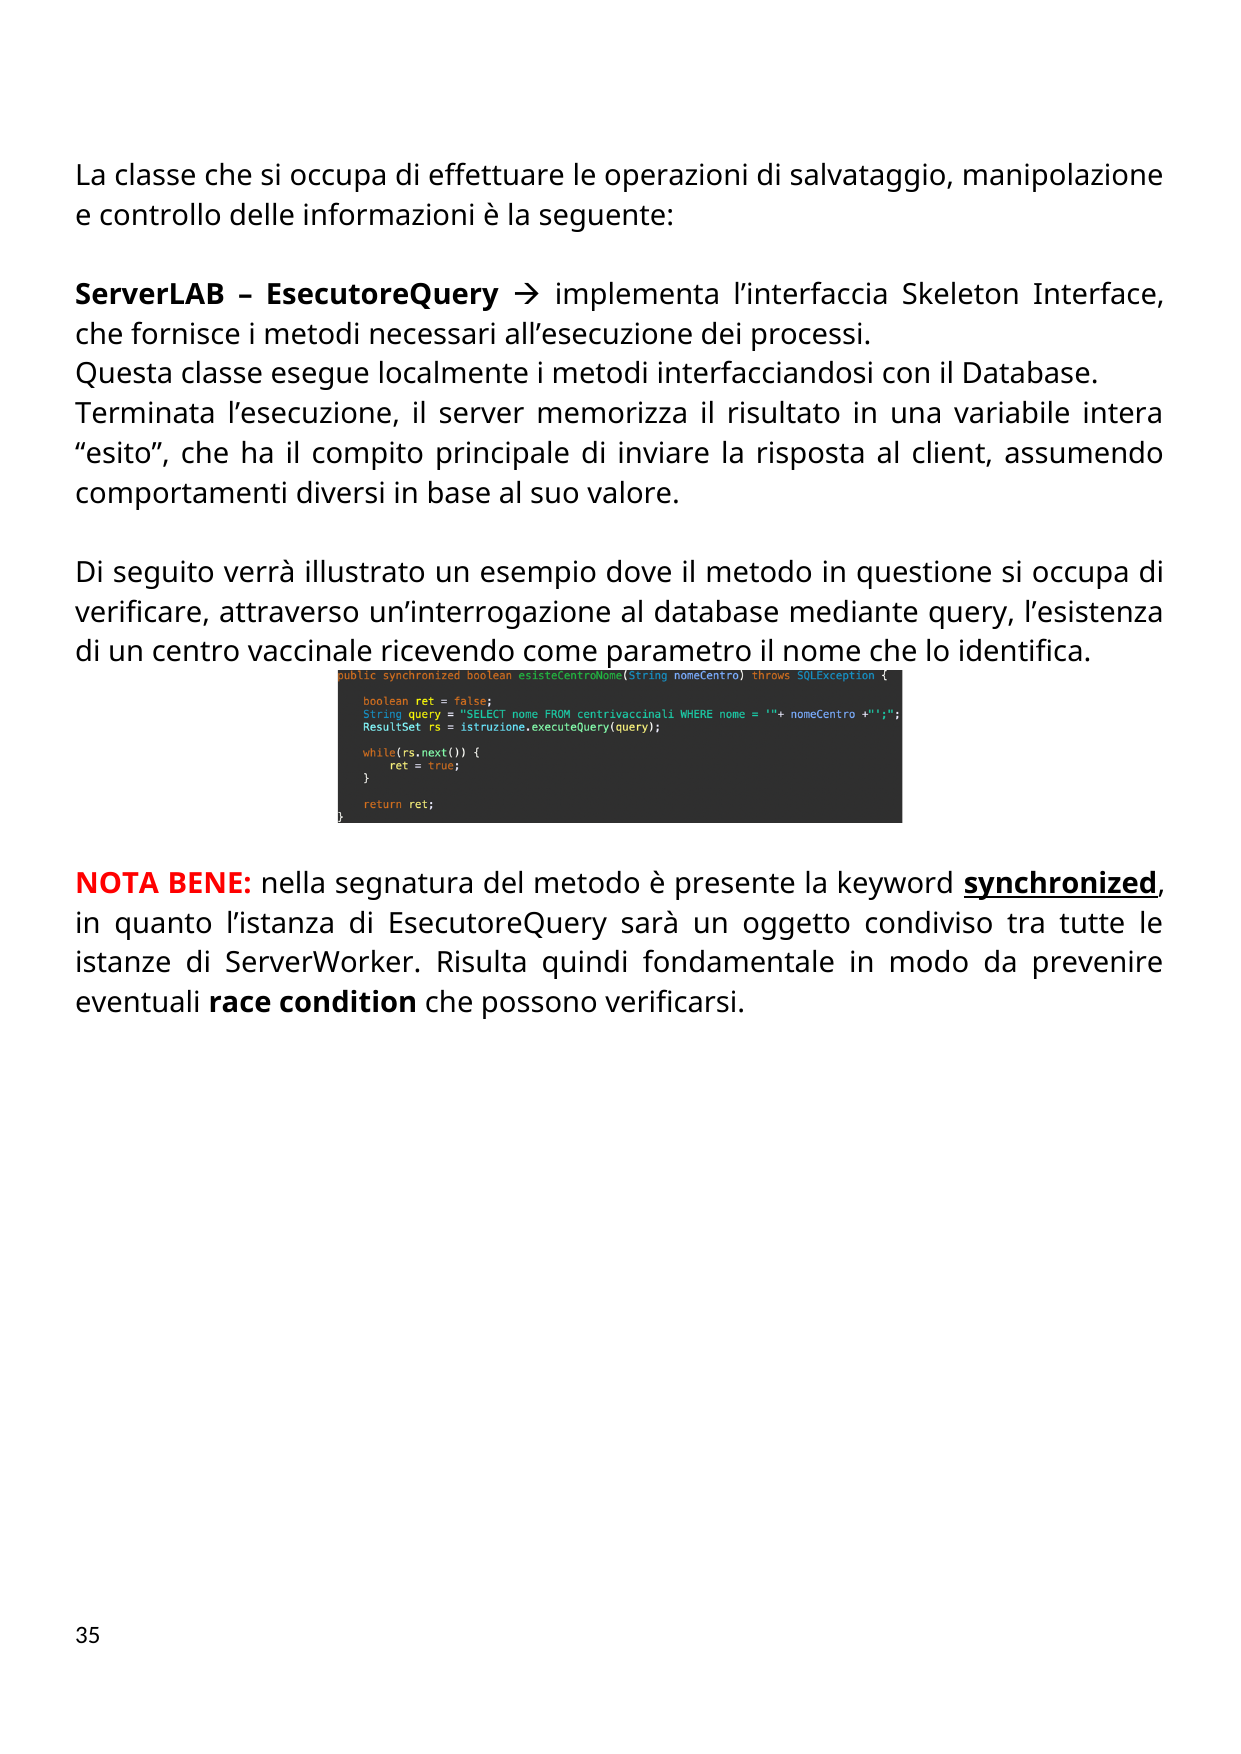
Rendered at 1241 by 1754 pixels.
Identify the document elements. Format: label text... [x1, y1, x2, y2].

text ServerLAB – EsecutoreQuery implementa l’interfaccia Skeleton Interface, che fornisce i metodi necessari all’esecuzione dei processi. [75, 273, 1165, 353]
text Di seguito verrà illustrato un esempio dove il metodo in questione si occupa di verificare, attraverso un’interrogazione al database mediante query, l’esistenza di un centro vaccinale ricevendo come parametro il nome che lo identifica. [75, 551, 1165, 670]
text Questa classe esegue localmente i metodi interfacciandosi con il Database. [75, 353, 1165, 392]
picture [337, 670, 903, 823]
text La classe che si occupa di effettuare le operazioni di salvataggio, manipolazione e controllo delle informazioni è la seguente: [75, 154, 1165, 234]
text NOTA BENE: nella segnatura del metodo è presente la keyword synchronized, in quanto l’istanza di EsecutoreQuery sarà un oggetto condiviso tra tutte le istanze di ServerWorker. Risulta quindi fondamentale in modo da prevenire eventuali race condition che possono verificarsi. [75, 862, 1165, 1021]
text Terminata l’esecuzione, il server memorizza il risultato in una variabile intera “esito”, che ha il compito principale di inviare la risposta al client, assumendo comportamenti diversi in base al suo valore. [75, 392, 1165, 512]
